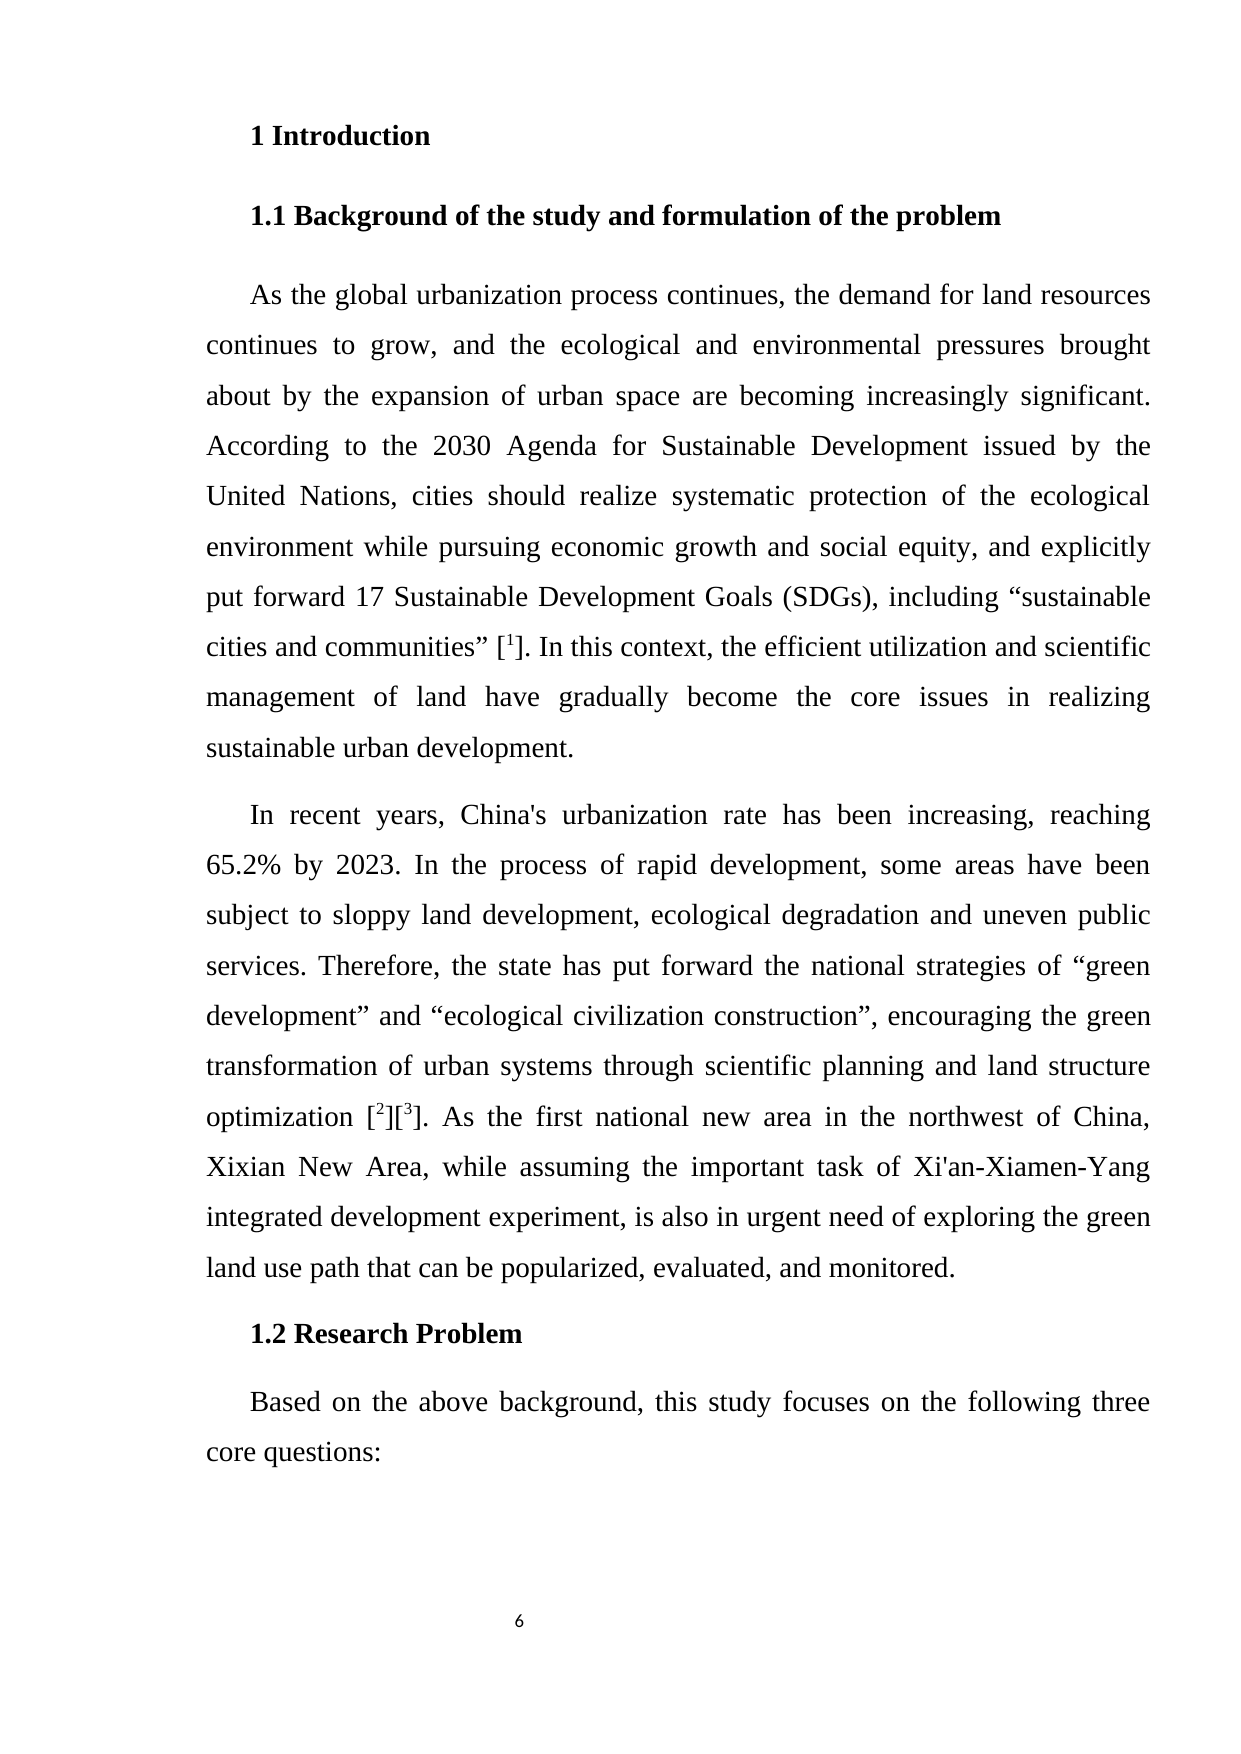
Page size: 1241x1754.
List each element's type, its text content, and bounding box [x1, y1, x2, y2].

text 1.2 Research Problem [206, 1317, 1152, 1350]
text Based on the above background, this study focuses on the following three core questions: [206, 1384, 1152, 1467]
text As the global urbanization process continues, the demand for land resources continues to grow, and the ecological and environmental pressures brought about by the expansion of urban space are becoming increasingly significant. According to the 2030 Agenda for Sustainable Development issued by the United Nations, cities should realize systematic protection of the ecological environment while pursuing economic growth and social equity, and explicitly put forward 17 Sustainable Development Goals (SDGs), including “sustainable cities and communities” []. In this context, the efficient utilization and scientific management of land have gradually become the core issues in realizing sustainable urban development. [206, 277, 1152, 763]
text 1.1 Background of the study and formulation of the problem [206, 198, 1152, 231]
text In recent years, China's urbanization rate has been increasing, reaching 65.2% by 2023. In the process of rapid development, some areas have been subject to sloppy land development, ecological degradation and uneven public services. Therefore, the state has put forward the national strategies of “green development” and “ecological civilization construction”, encouraging the green transformation of urban systems through scientific planning and land structure optimization [][]. As the first national new area in the northwest of China, Xixian New Area, while assuming the important task of Xi'an-Xiamen-Yang integrated development experiment, is also in urgent need of exploring the green land use path that can be popularized, evaluated, and monitored. [206, 797, 1152, 1283]
text 1 Introduction [206, 118, 1152, 152]
